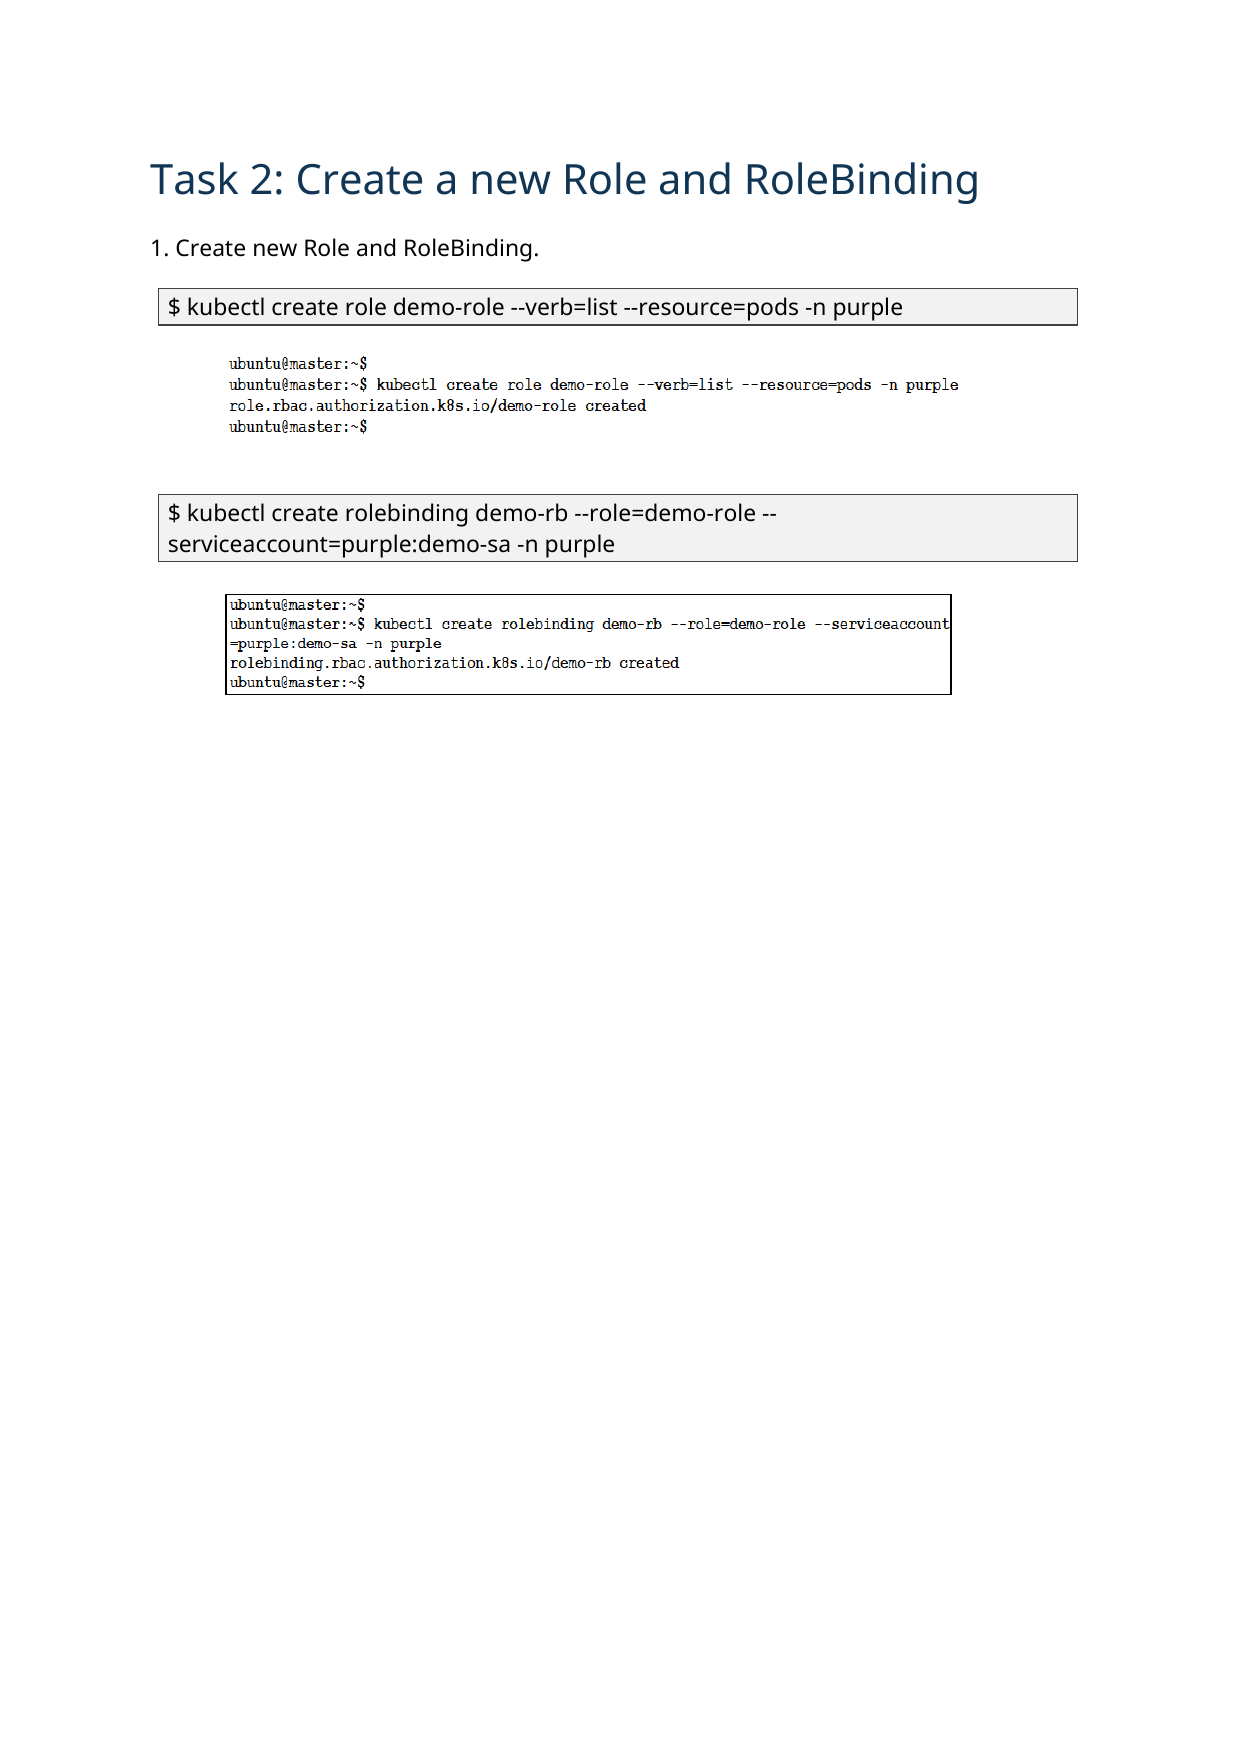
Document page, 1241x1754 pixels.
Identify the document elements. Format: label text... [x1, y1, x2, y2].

list Create new Role and RoleBinding. [150, 232, 1090, 263]
text $ kubectl create rolebinding demo-rb --role=demo-role --serviceaccount=purple:demo-sa -n purple [159, 495, 1077, 561]
text $ kubectl create role demo-role --verb=list --resource=pods -n purple [159, 289, 1077, 324]
picture [227, 595, 950, 694]
picture [225, 353, 958, 438]
subtitle Task 2: Create a new Role and RoleBinding [150, 150, 1090, 207]
